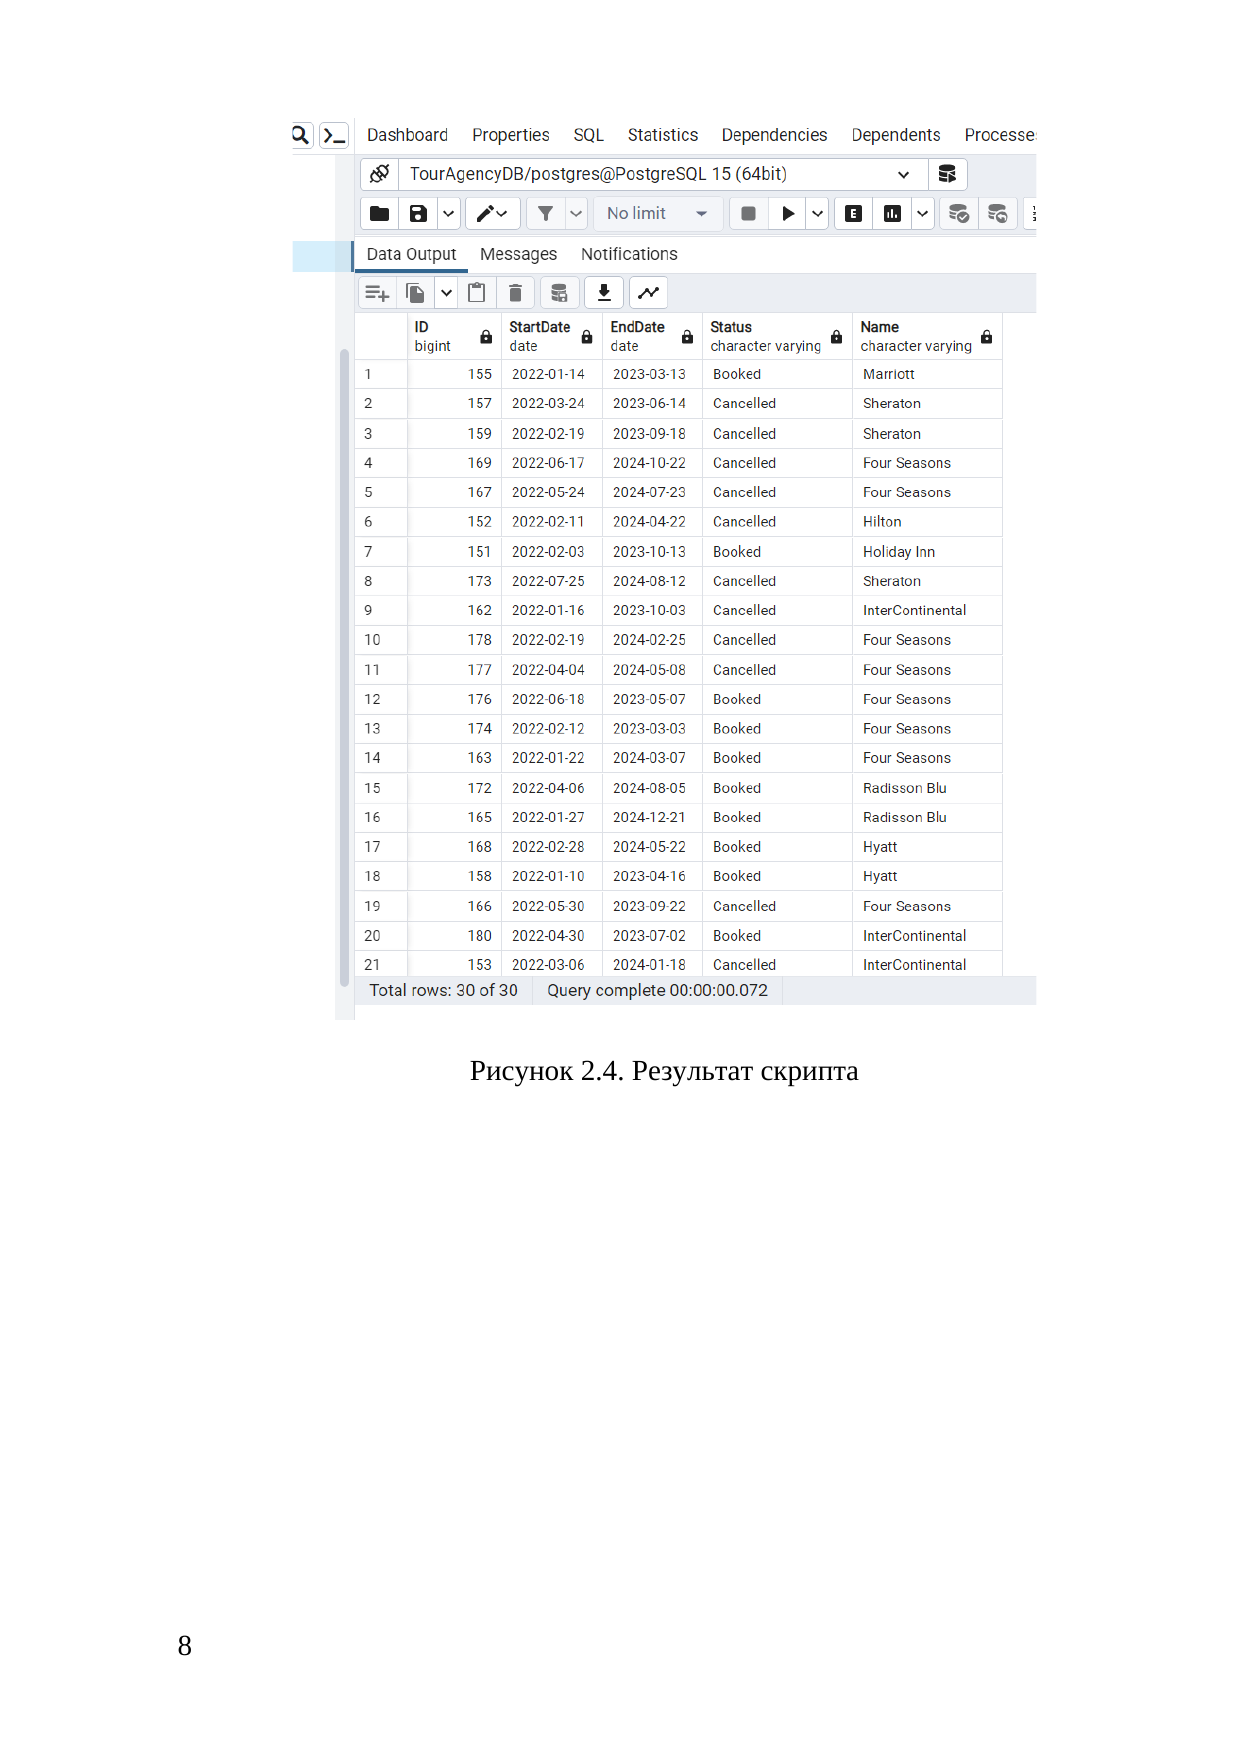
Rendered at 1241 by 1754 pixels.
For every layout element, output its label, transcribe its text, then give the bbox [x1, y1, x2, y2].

picture [292, 118, 1037, 1020]
text Рисунок 2.4. Результат скрипта [177, 1053, 1152, 1087]
